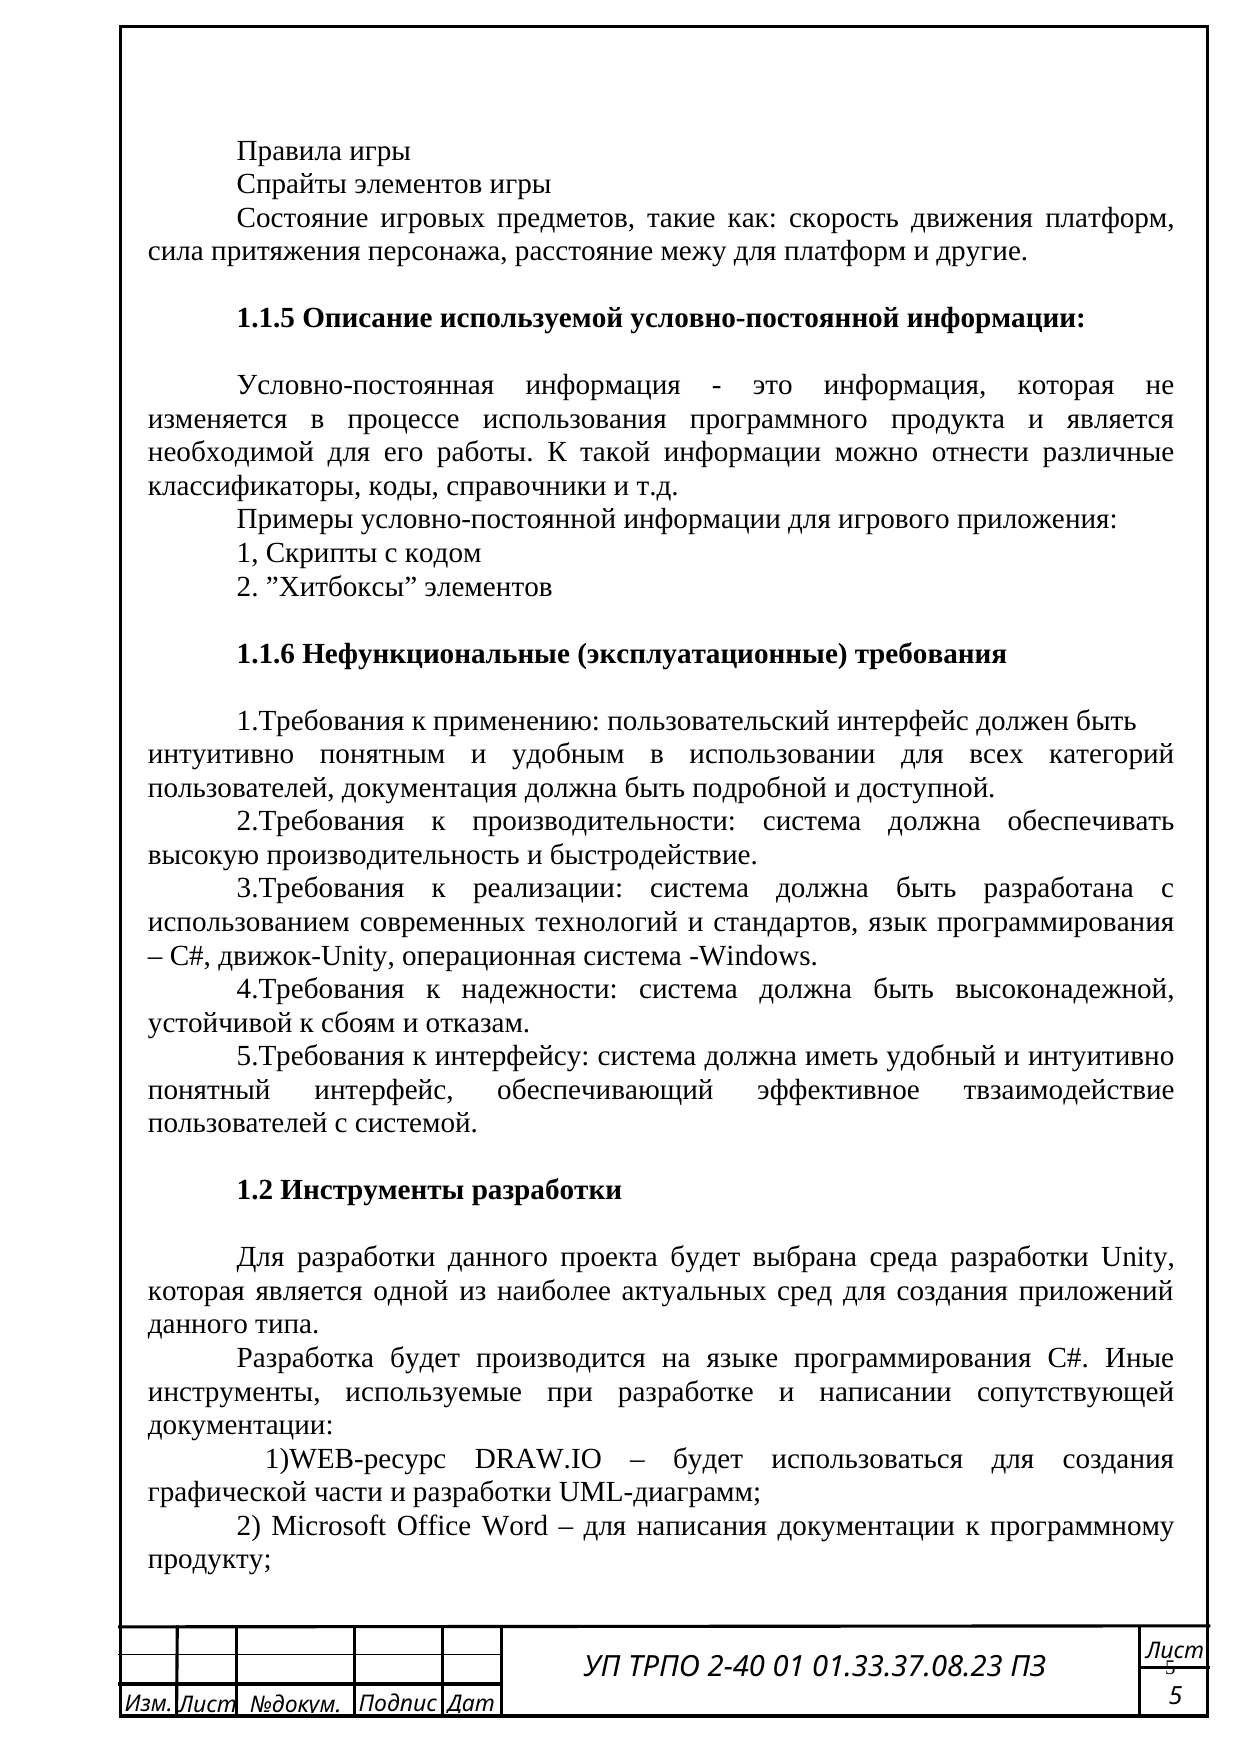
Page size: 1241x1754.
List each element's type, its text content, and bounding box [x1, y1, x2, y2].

text 1.1.5 Описание используемой условно-постоянной информации: [148, 300, 1175, 334]
text 3.Требования к реализации: система должна быть разработана с использованием современных технологий и стандартов, язык программирования – C#, движок-Unity, операционная система -Windows. [148, 871, 1175, 971]
text 2) Microsoft Office Word – для написания документации к программному продукту; [148, 1508, 1175, 1575]
text Правила игры [148, 133, 1175, 166]
text 1.1.6 Нефункциональные (эксплуатационные) требования [148, 636, 1175, 669]
text Спрайты элементов игры [148, 166, 1175, 200]
text Примеры условно-постоянной информации для игрового приложения: [148, 502, 1175, 535]
text интуитивно понятным и удобным в использовании для всех категорий пользователей, документация должна быть подробной и доступной. [148, 736, 1175, 803]
text 2. ”Хитбоксы” элементов [148, 569, 1175, 602]
text 1.2 Инструменты разработки [148, 1172, 1175, 1206]
text Условно-постоянная информация - это информация, которая не изменяется в процессе использования программного продукта и является необходимой для его работы. К такой информации можно отнести различные классификаторы, коды, справочники и т.д. [148, 367, 1175, 502]
text 4.Требования к надежности: система должна быть высоконадежной, устойчивой к сбоям и отказам. [148, 971, 1175, 1038]
text 5.Требования к интерфейсу: система должна иметь удобный и интуитивно понятный интерфейс, обеспечивающий эффективное твзаимодействие пользователей с системой. [148, 1038, 1175, 1139]
text 1)WEB-ресурс DRAW.IO – будет использоваться для создания графической части и разработки UML-диаграмм; [148, 1441, 1175, 1508]
text 2.Требования к производительности: система должна обеспечивать высокую производительность и быстродействие. [148, 803, 1175, 871]
text Состояние игровых предметов, такие как: скорость движения платформ, сила притяжения персонажа, расстояние межу для платформ и другие. [148, 200, 1175, 267]
text Разработка будет производится на языке программирования C#. Иные инструменты, используемые при разработке и написании сопутствующей документации: [148, 1340, 1175, 1441]
text 1.Требования к применению: пользовательский интерфейс должен быть [148, 703, 1175, 736]
text 1, Скрипты с кодом [148, 535, 1175, 569]
text Для разработки данного проекта будет выбрана среда разработки Unity, которая является одной из наиболее актуальных сред для создания приложений данного типа. [148, 1239, 1175, 1340]
